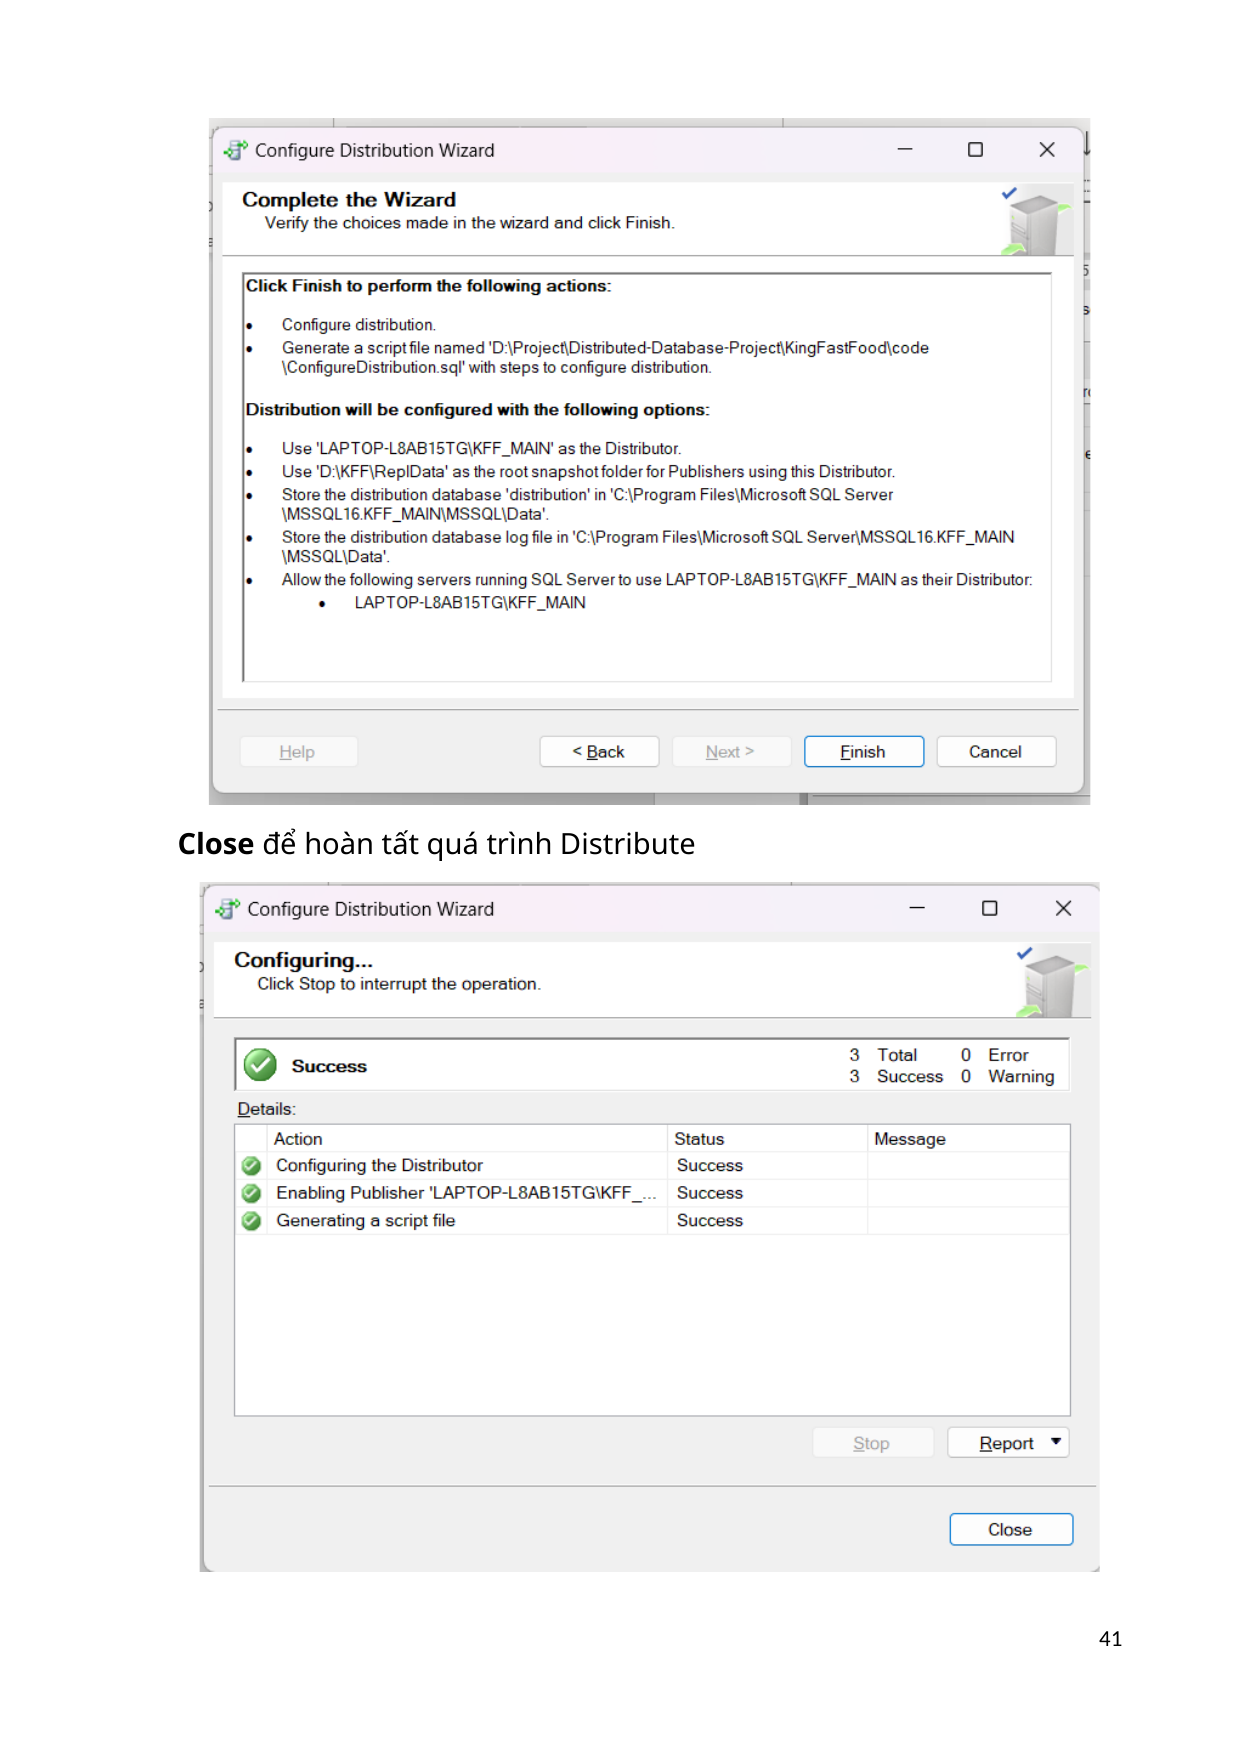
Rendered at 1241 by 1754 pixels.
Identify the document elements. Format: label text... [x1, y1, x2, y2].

text Close để hoàn tất quá trình Distribute [177, 823, 1122, 863]
picture [208, 118, 1091, 805]
picture [199, 882, 1100, 1572]
